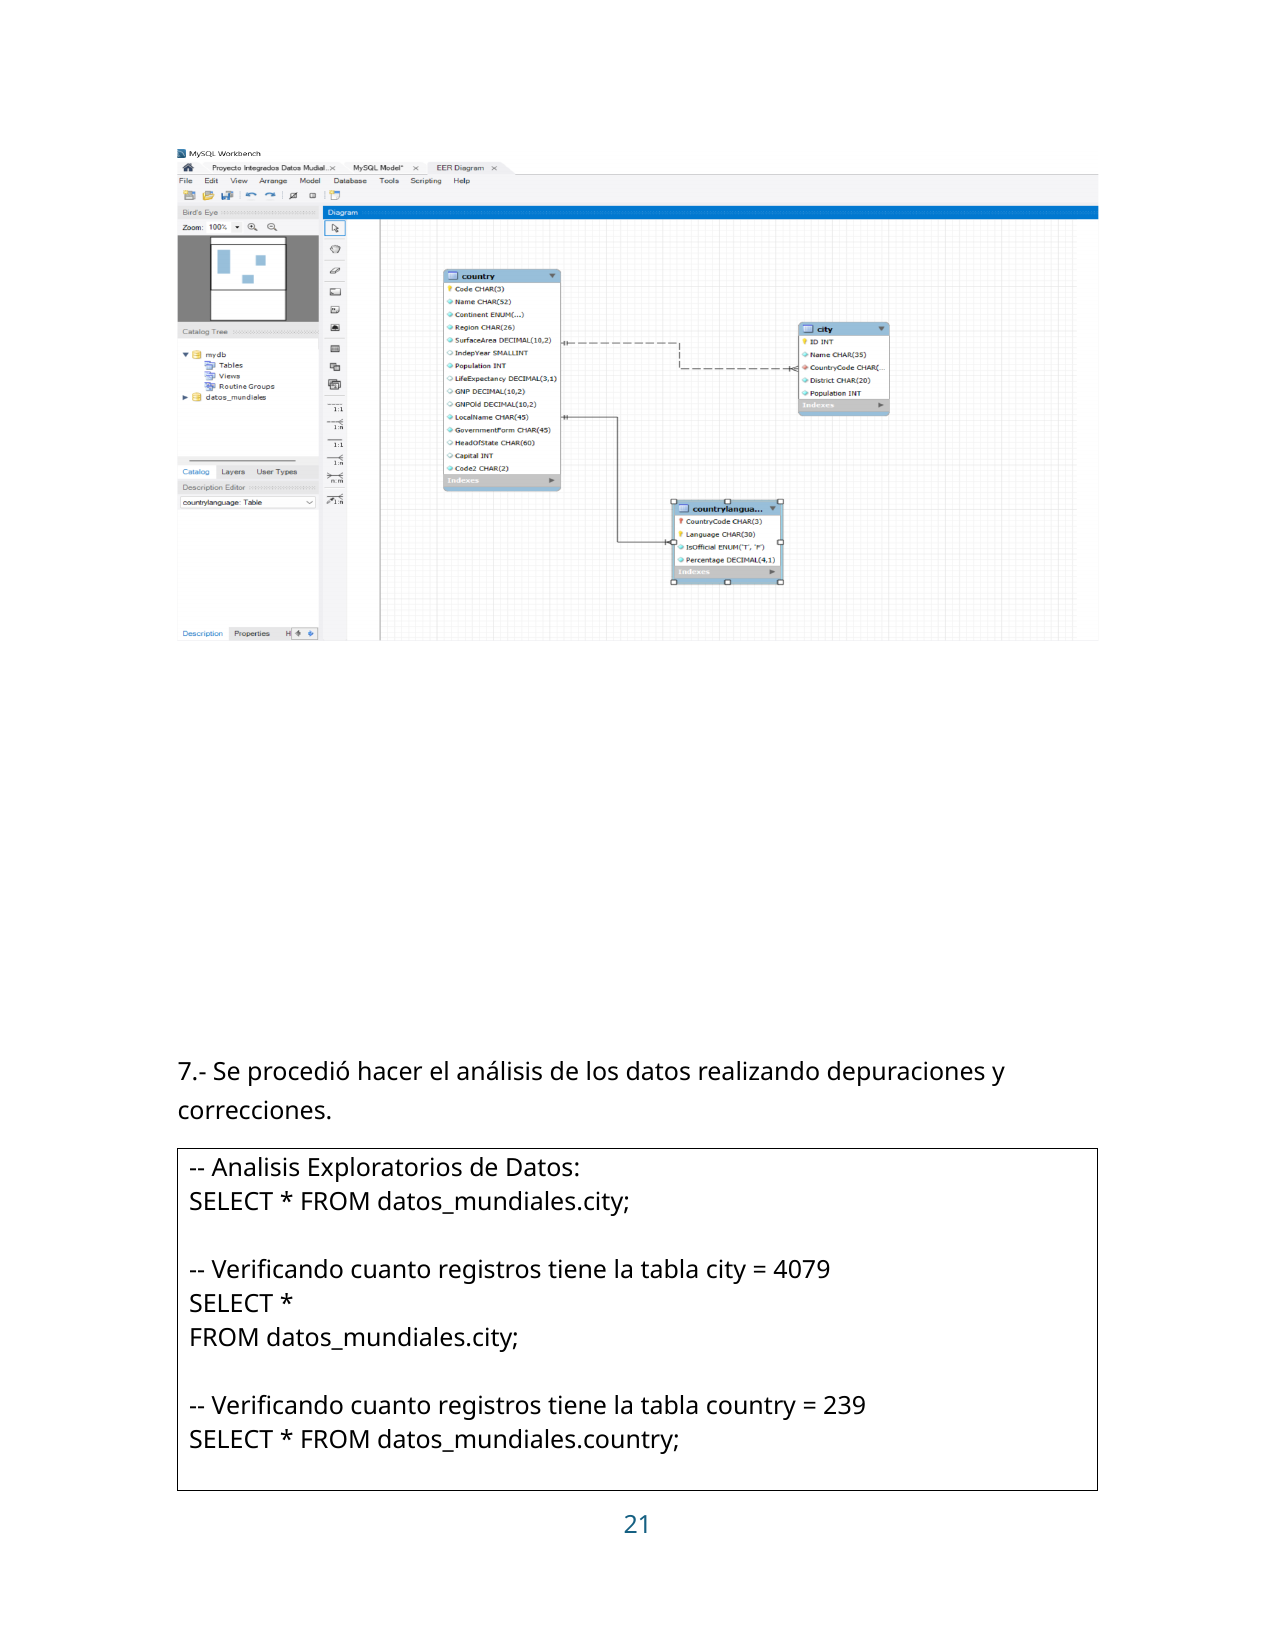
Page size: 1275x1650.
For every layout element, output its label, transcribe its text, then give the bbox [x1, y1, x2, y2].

text 7.- Se procedió hacer el análisis de los datos realizando depuraciones y correcciones. [177, 1053, 1098, 1126]
picture [177, 147, 1099, 641]
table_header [178, 1149, 1097, 1490]
